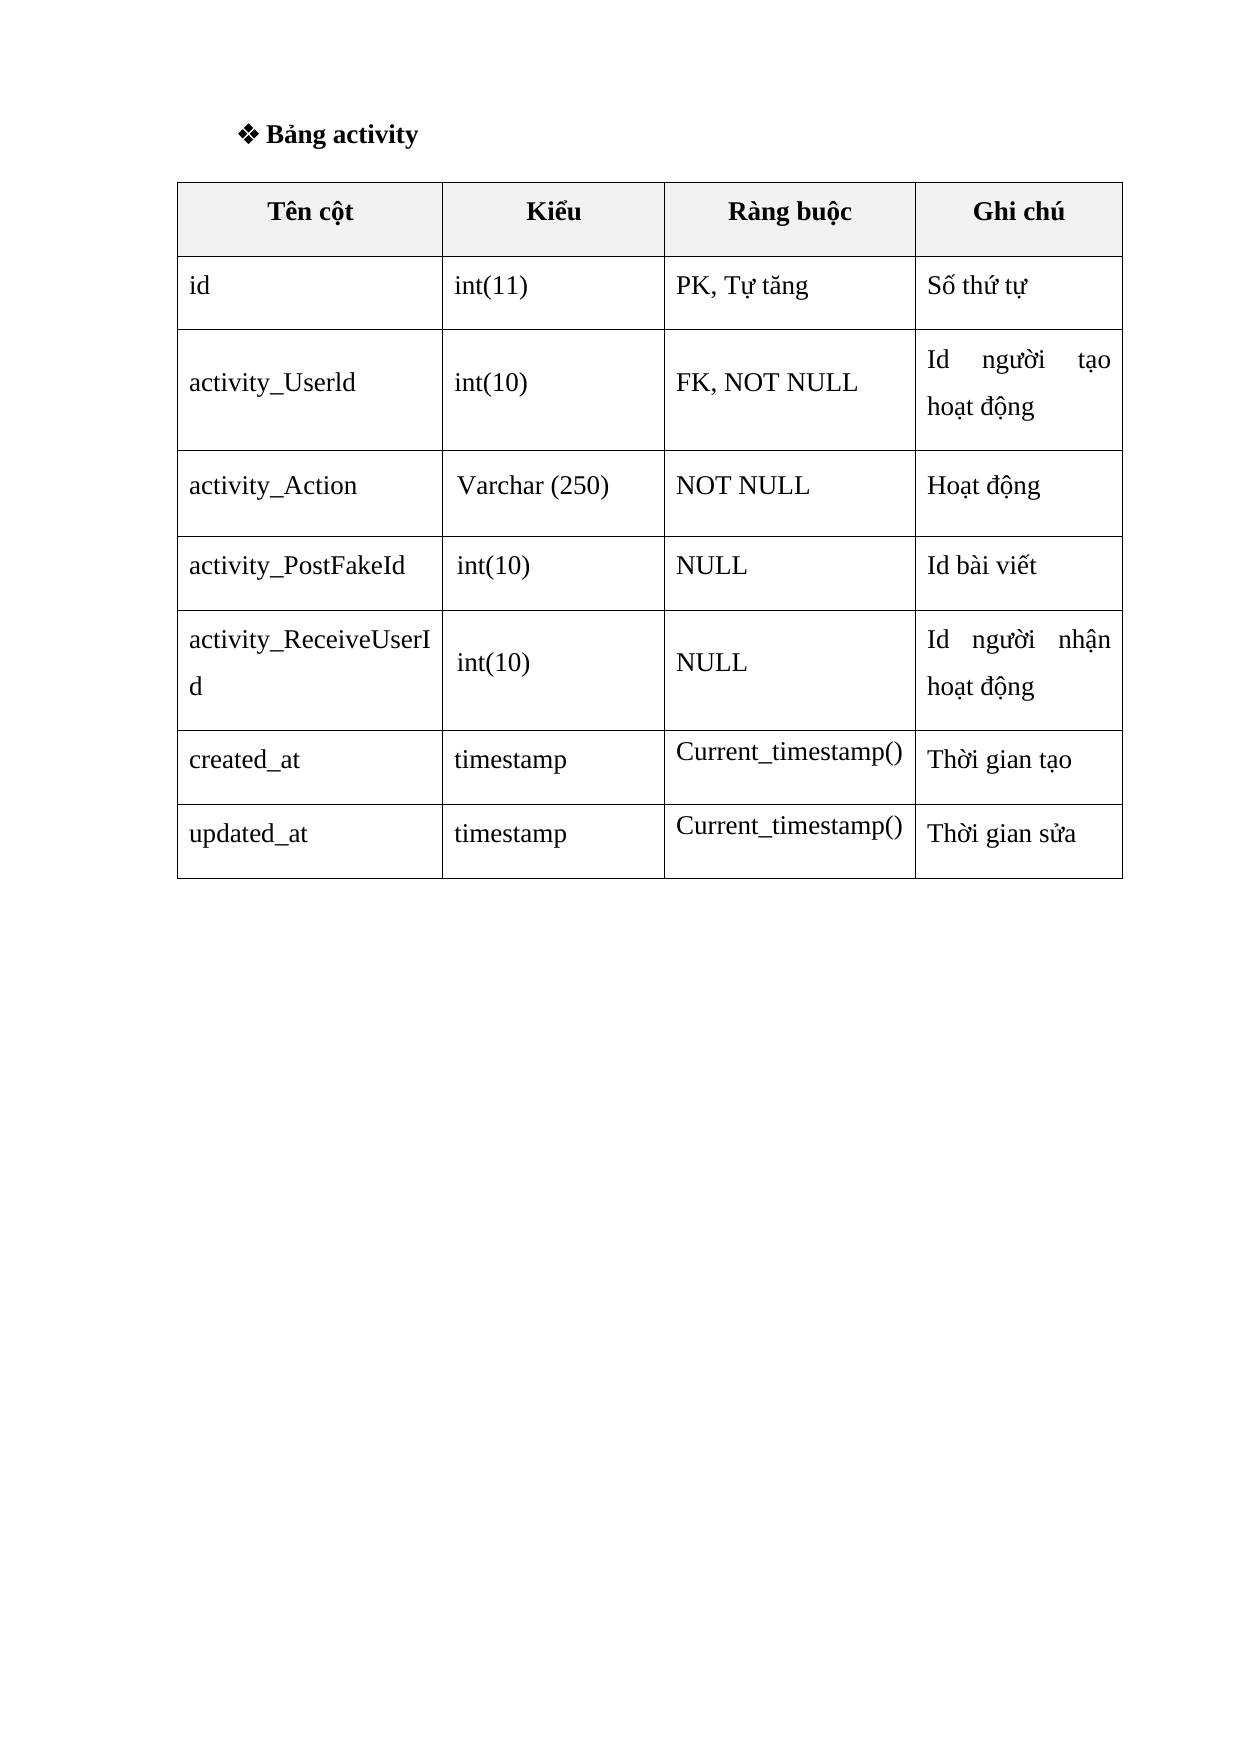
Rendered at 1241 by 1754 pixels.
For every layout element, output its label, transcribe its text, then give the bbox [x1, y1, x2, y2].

table_cell int(10) [443, 611, 664, 730]
table_cell Current_timestamp() [665, 805, 915, 878]
table_cell PK, Tự tăng [665, 257, 915, 329]
table_header Ghi chú [916, 183, 1122, 256]
table_cell created_at [178, 731, 442, 804]
table_cell id [178, 257, 442, 329]
list Bảng activity [236, 118, 1122, 149]
table_cell int(10) [443, 330, 664, 450]
table_cell Số thứ tự [916, 257, 1122, 329]
table_cell NULL [665, 537, 915, 609]
table_header Ràng buộc [665, 183, 915, 256]
table_cell int(10) [443, 537, 664, 609]
table_cell Id người nhận hoạt động [916, 611, 1122, 730]
table_cell Current_timestamp() [665, 731, 915, 804]
table_cell timestamp [443, 731, 664, 804]
table_cell activity_ReceiveUserId [178, 611, 442, 730]
table_cell Thời gian tạo [916, 731, 1122, 804]
table_cell NOT NULL [665, 451, 915, 536]
table_cell Thời gian sửa [916, 805, 1122, 878]
table_cell updated_at [178, 805, 442, 878]
table_cell NULL [665, 611, 915, 730]
table_cell int(11) [443, 257, 664, 329]
table_cell activity_Action [178, 451, 442, 536]
table_cell Varchar (250) [443, 451, 664, 536]
table_header Tên cột [178, 183, 442, 256]
table_cell Id người tạo hoạt động [916, 330, 1122, 450]
table_cell timestamp [443, 805, 664, 878]
table_cell activity_Userld [178, 330, 442, 450]
table_cell Id bài viết [916, 537, 1122, 609]
table_cell Hoạt động [916, 451, 1122, 536]
table_header Kiểu [443, 183, 664, 256]
table_cell FK, NOT NULL [665, 330, 915, 450]
table_cell activity_PostFakeId [178, 537, 442, 609]
